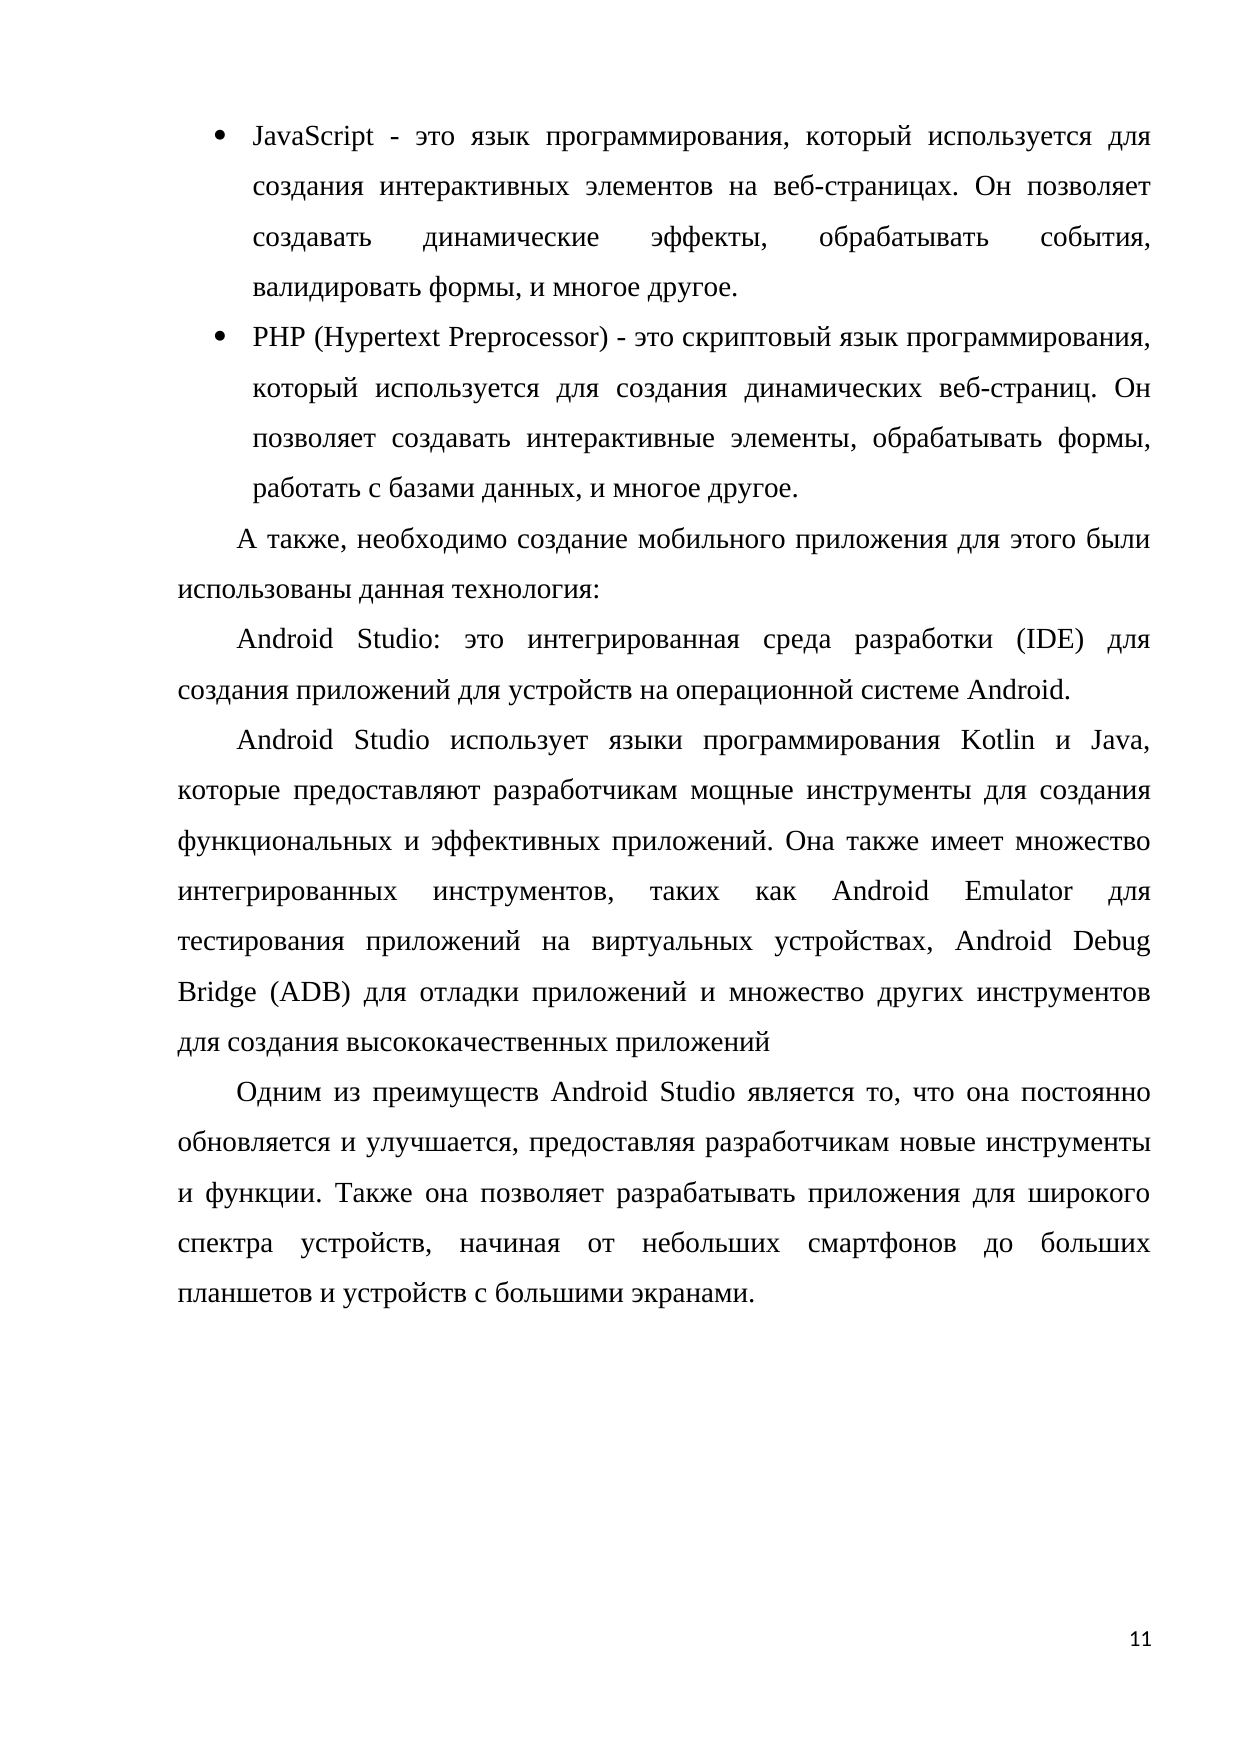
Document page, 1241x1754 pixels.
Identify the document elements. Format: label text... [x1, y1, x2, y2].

text Одним из преимуществ Android Studio является то, что она постоянно обновляется и улучшается, предоставляя разработчикам новые инструменты и функции. Также она позволяет разрабатывать приложения для широкого спектра устройств, начиная от небольших смартфонов до больших планшетов и устройств с большими экранами. [177, 1074, 1152, 1309]
list PHP (Hypertext Preprocessor) - это скриптовый язык программирования, который используется для создания динамических веб-страниц. Он позволяет создавать интерактивные элементы, обрабатывать формы, работать с базами данных, и многое другое. [215, 319, 1152, 504]
text А также, необходимо создание мобильного приложения для этого были использованы данная технология: [177, 521, 1152, 605]
text Android Studio использует языки программирования Kotlin и Java, которые предоставляют разработчикам мощные инструменты для создания функциональных и эффективных приложений. Она также имеет множество интегрированных инструментов, таких как Android Emulator для тестирования приложений на виртуальных устройствах, Android Debug Bridge (ADB) для отладки приложений и множество других инструментов для создания высококачественных приложений [177, 722, 1152, 1057]
list JavaScript - это язык программирования, который используется для создания интерактивных элементов на веб-страницах. Он позволяет создавать динамические эффекты, обрабатывать события, валидировать формы, и многое другое. [215, 118, 1152, 303]
text Android Studio: это интегрированная среда разработки (IDE) для создания приложений для устройств на операционной системе Android. [177, 621, 1152, 705]
